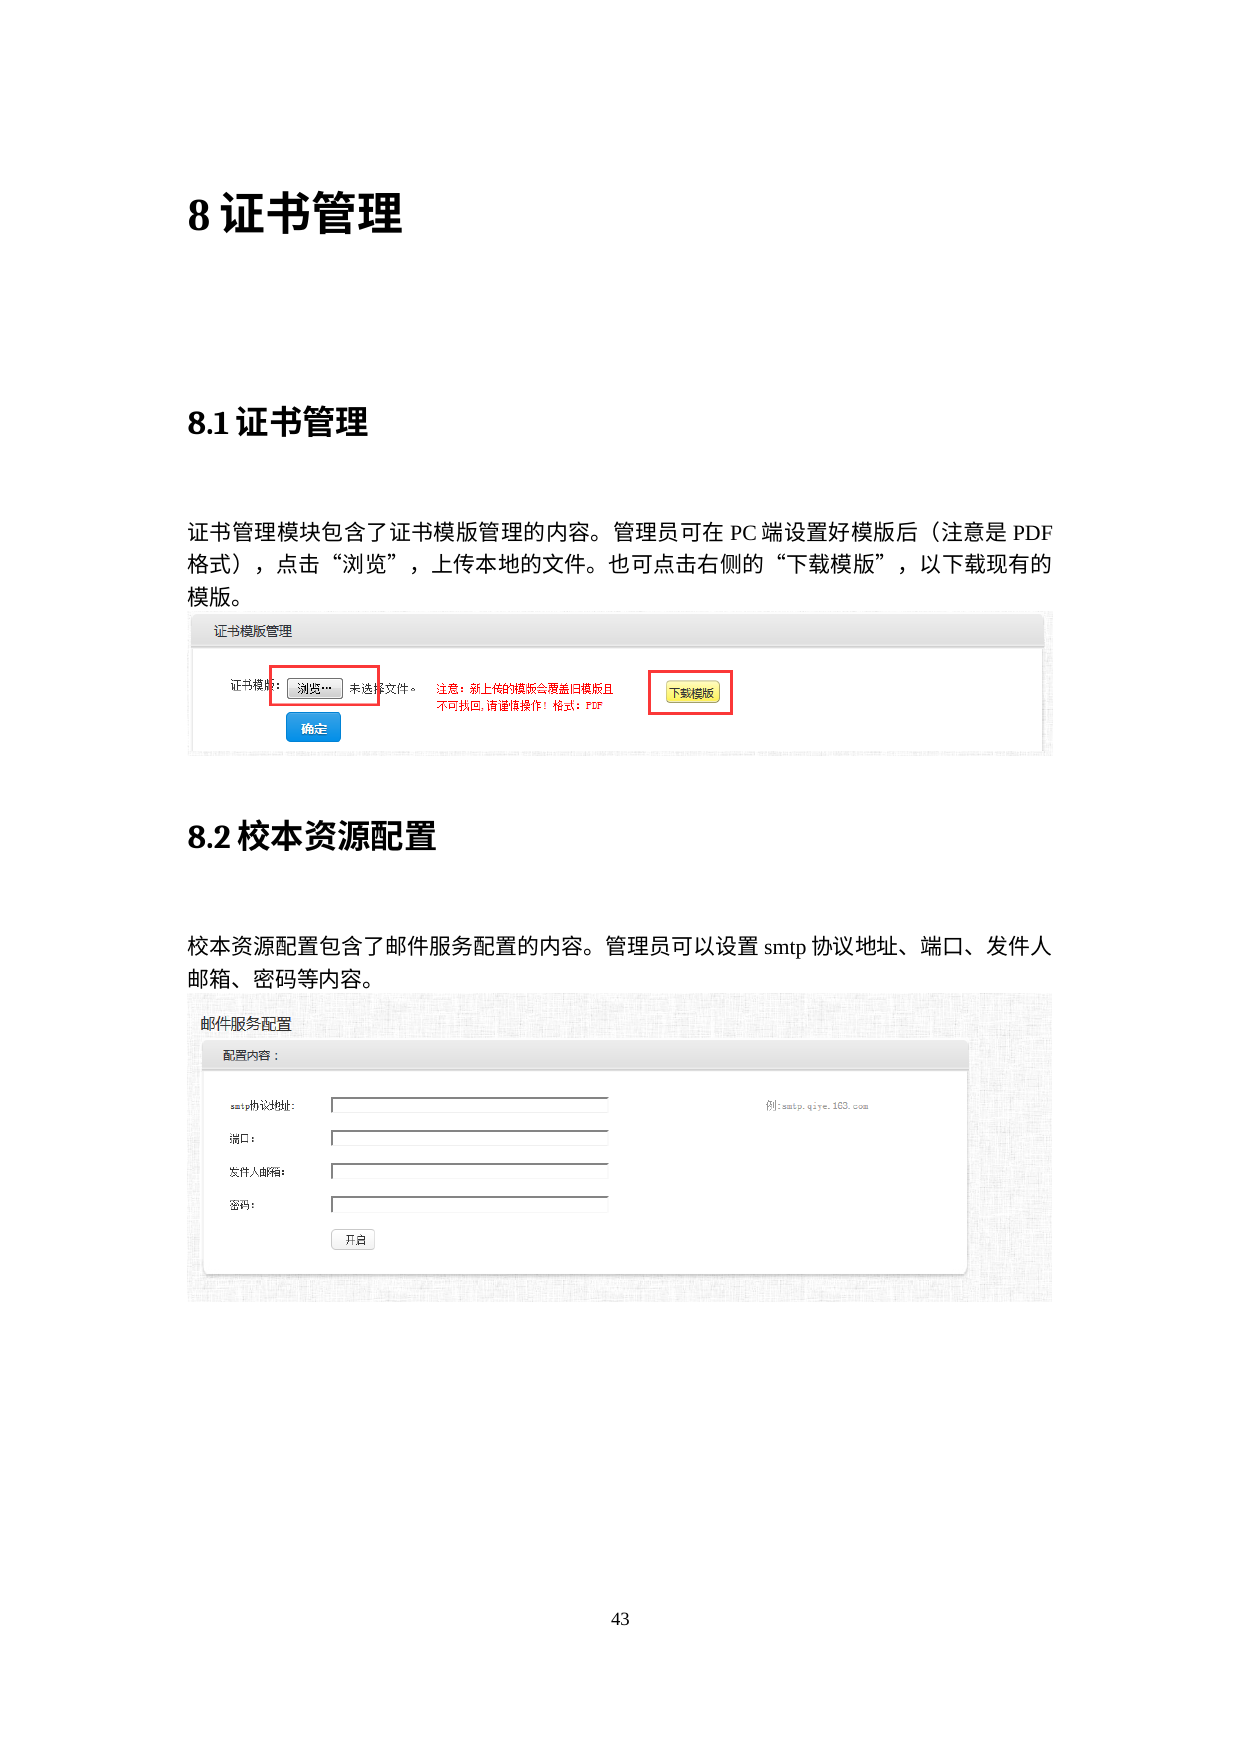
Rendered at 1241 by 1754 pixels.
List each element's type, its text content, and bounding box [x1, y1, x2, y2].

picture [187, 993, 1052, 1302]
subtitle 8.1证书管理 [187, 387, 1053, 452]
text 校本资源配置包含了邮件服务配置的内容。管理员可以设置smtp协议地址、端口、发件人邮箱、密码等内容。 [187, 929, 1053, 994]
subtitle 8.2校本资源配置 [187, 802, 1053, 867]
text 证书管理模块包含了证书模版管理的内容。管理员可在PC端设置好模版后（注意是PDF格式），点击“浏览”，上传本地的文件。也可点击右侧的“下载模版”，以下载现有的模版。 [187, 514, 1053, 611]
subtitle 8证书管理 [187, 162, 1053, 259]
picture [187, 611, 1053, 756]
